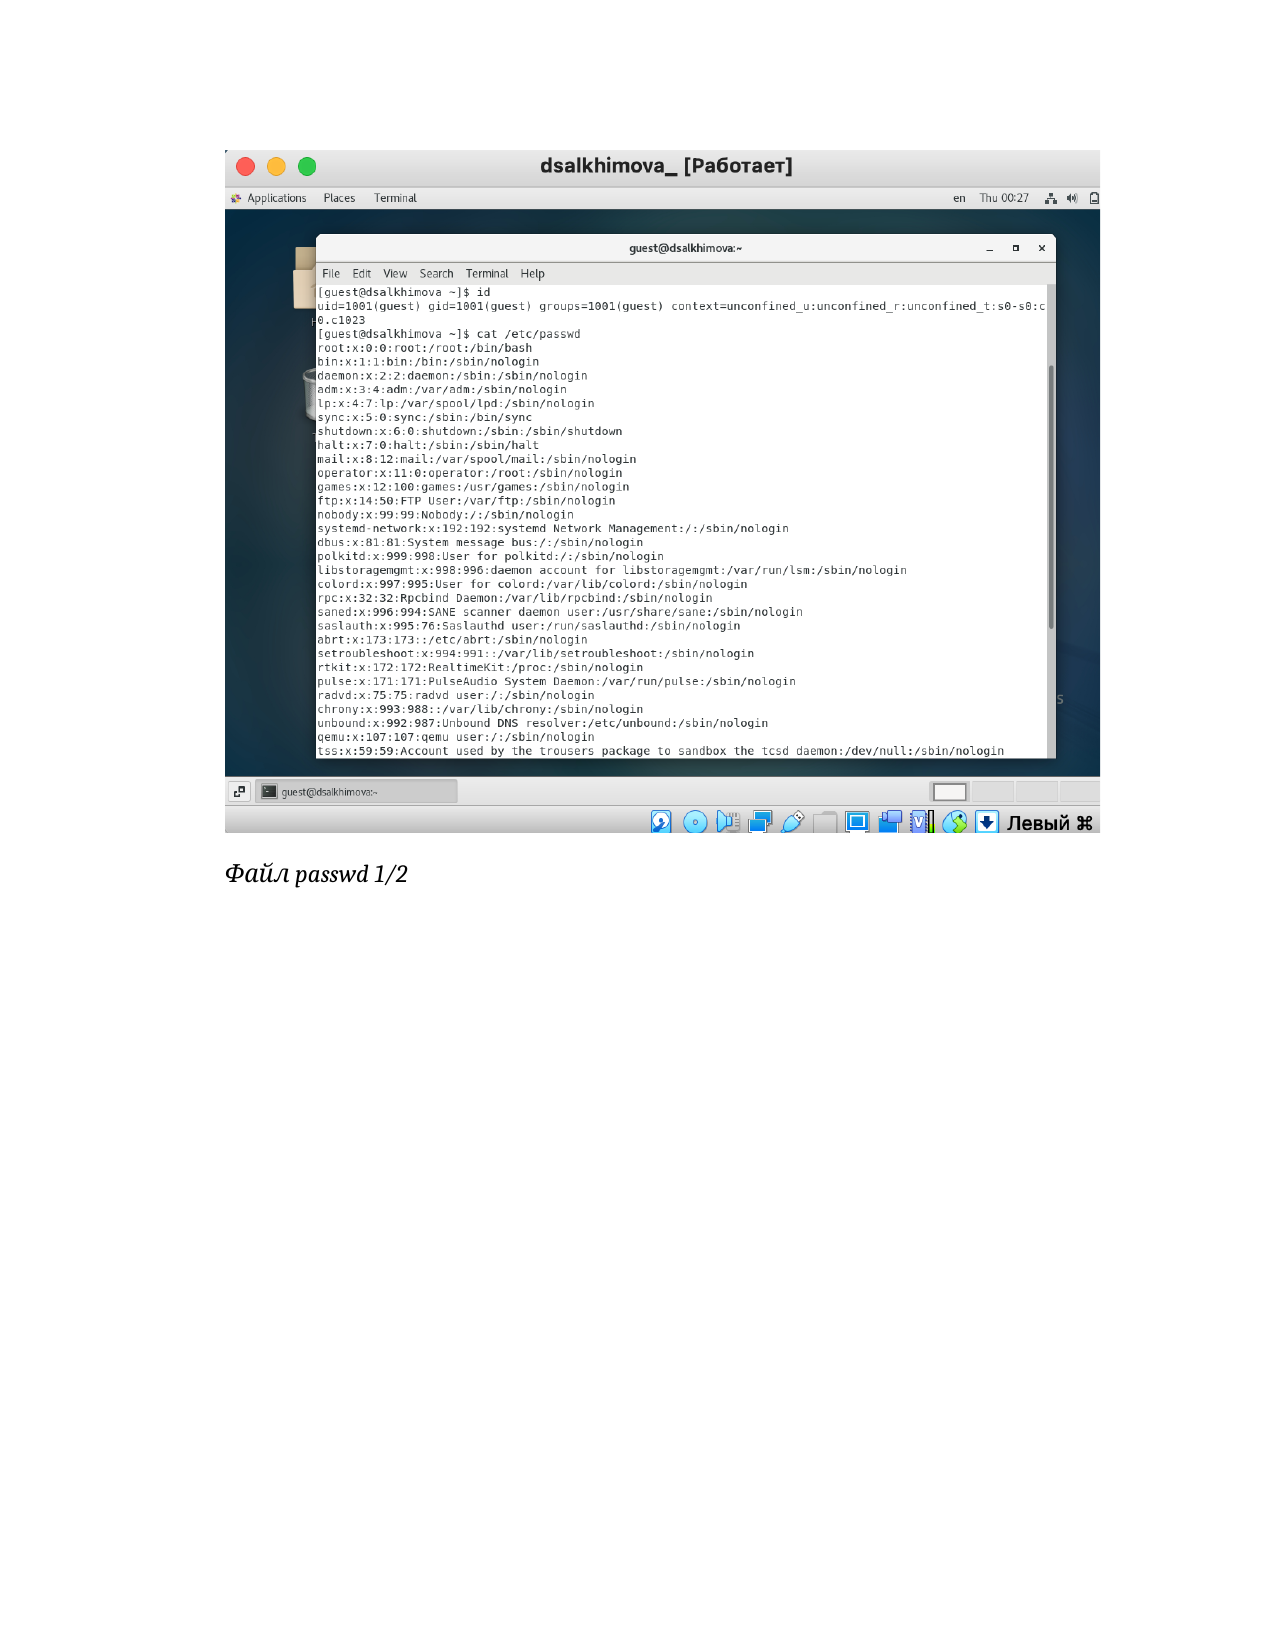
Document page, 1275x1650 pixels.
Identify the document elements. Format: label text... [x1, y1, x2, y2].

list Файл passwd 1/2 [175, 859, 1125, 888]
picture [225, 150, 1100, 833]
